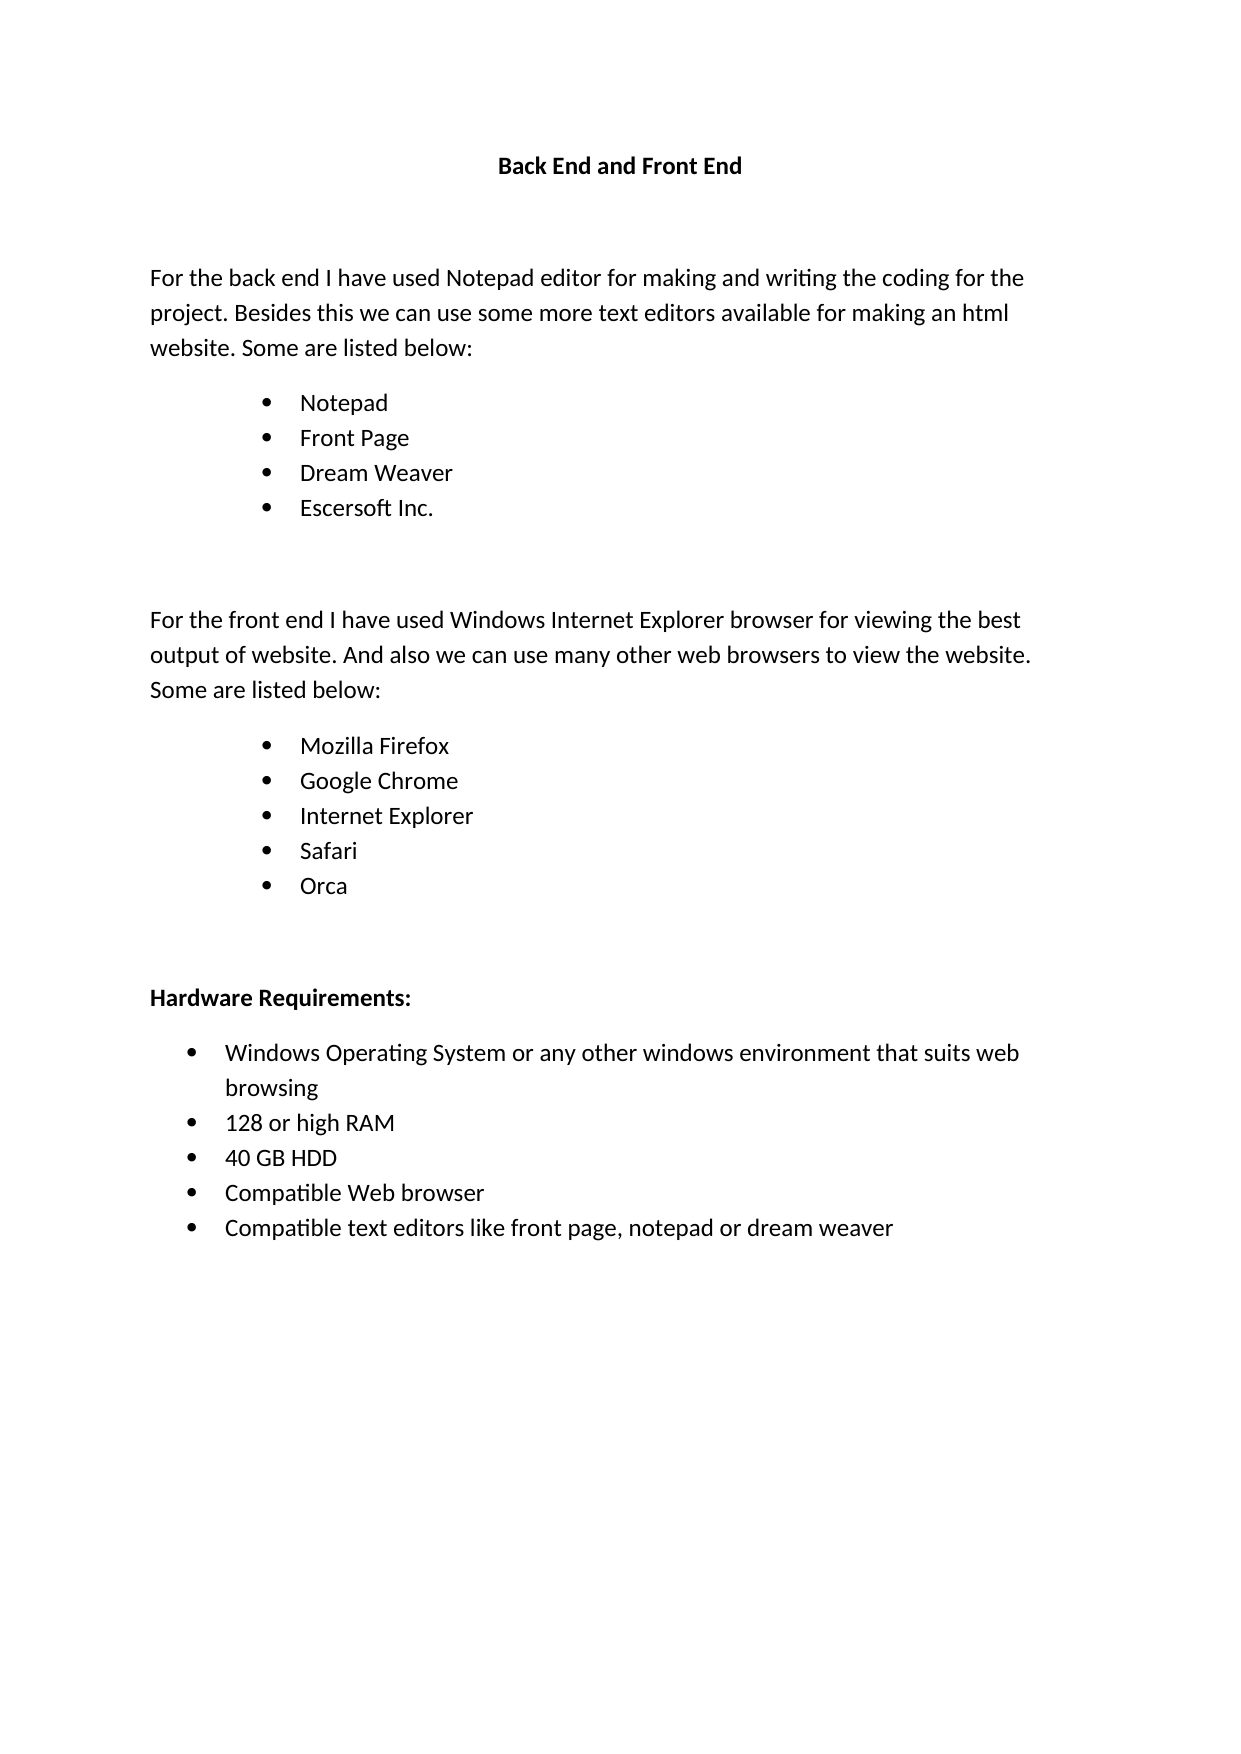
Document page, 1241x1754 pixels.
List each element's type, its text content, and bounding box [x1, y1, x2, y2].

list Safari [262, 835, 1090, 866]
text For the back end I have used Notepad editor for making and writing the coding for the project. Besides this we can use some more text editors available for making an html website. Some are listed below: [150, 262, 1090, 362]
text Back End and Front End [150, 150, 1090, 181]
list Orca [262, 870, 1090, 901]
list Front Page [262, 422, 1090, 453]
text For the front end I have used Windows Internet Explorer browser for viewing the best output of website. And also we can use many other web browsers to view the website. Some are listed below: [150, 604, 1090, 705]
list Windows Operating System or any other windows environment that suits web browsing [187, 1037, 1090, 1103]
list Mozilla Firefox [262, 730, 1090, 761]
list Internet Explorer [262, 800, 1090, 831]
list Compatible text editors like front page, notepad or dream weaver [187, 1212, 1090, 1243]
list Dream Weaver [262, 457, 1090, 488]
list Compatible Web browser [187, 1177, 1090, 1208]
list Google Chrome [262, 765, 1090, 796]
text Hardware Requirements: [150, 982, 1090, 1012]
list 128 or high RAM [187, 1107, 1090, 1138]
list Notepad [262, 387, 1090, 418]
list 40 GB HDD [187, 1142, 1090, 1173]
list Escersoft Inc. [262, 492, 1090, 523]
